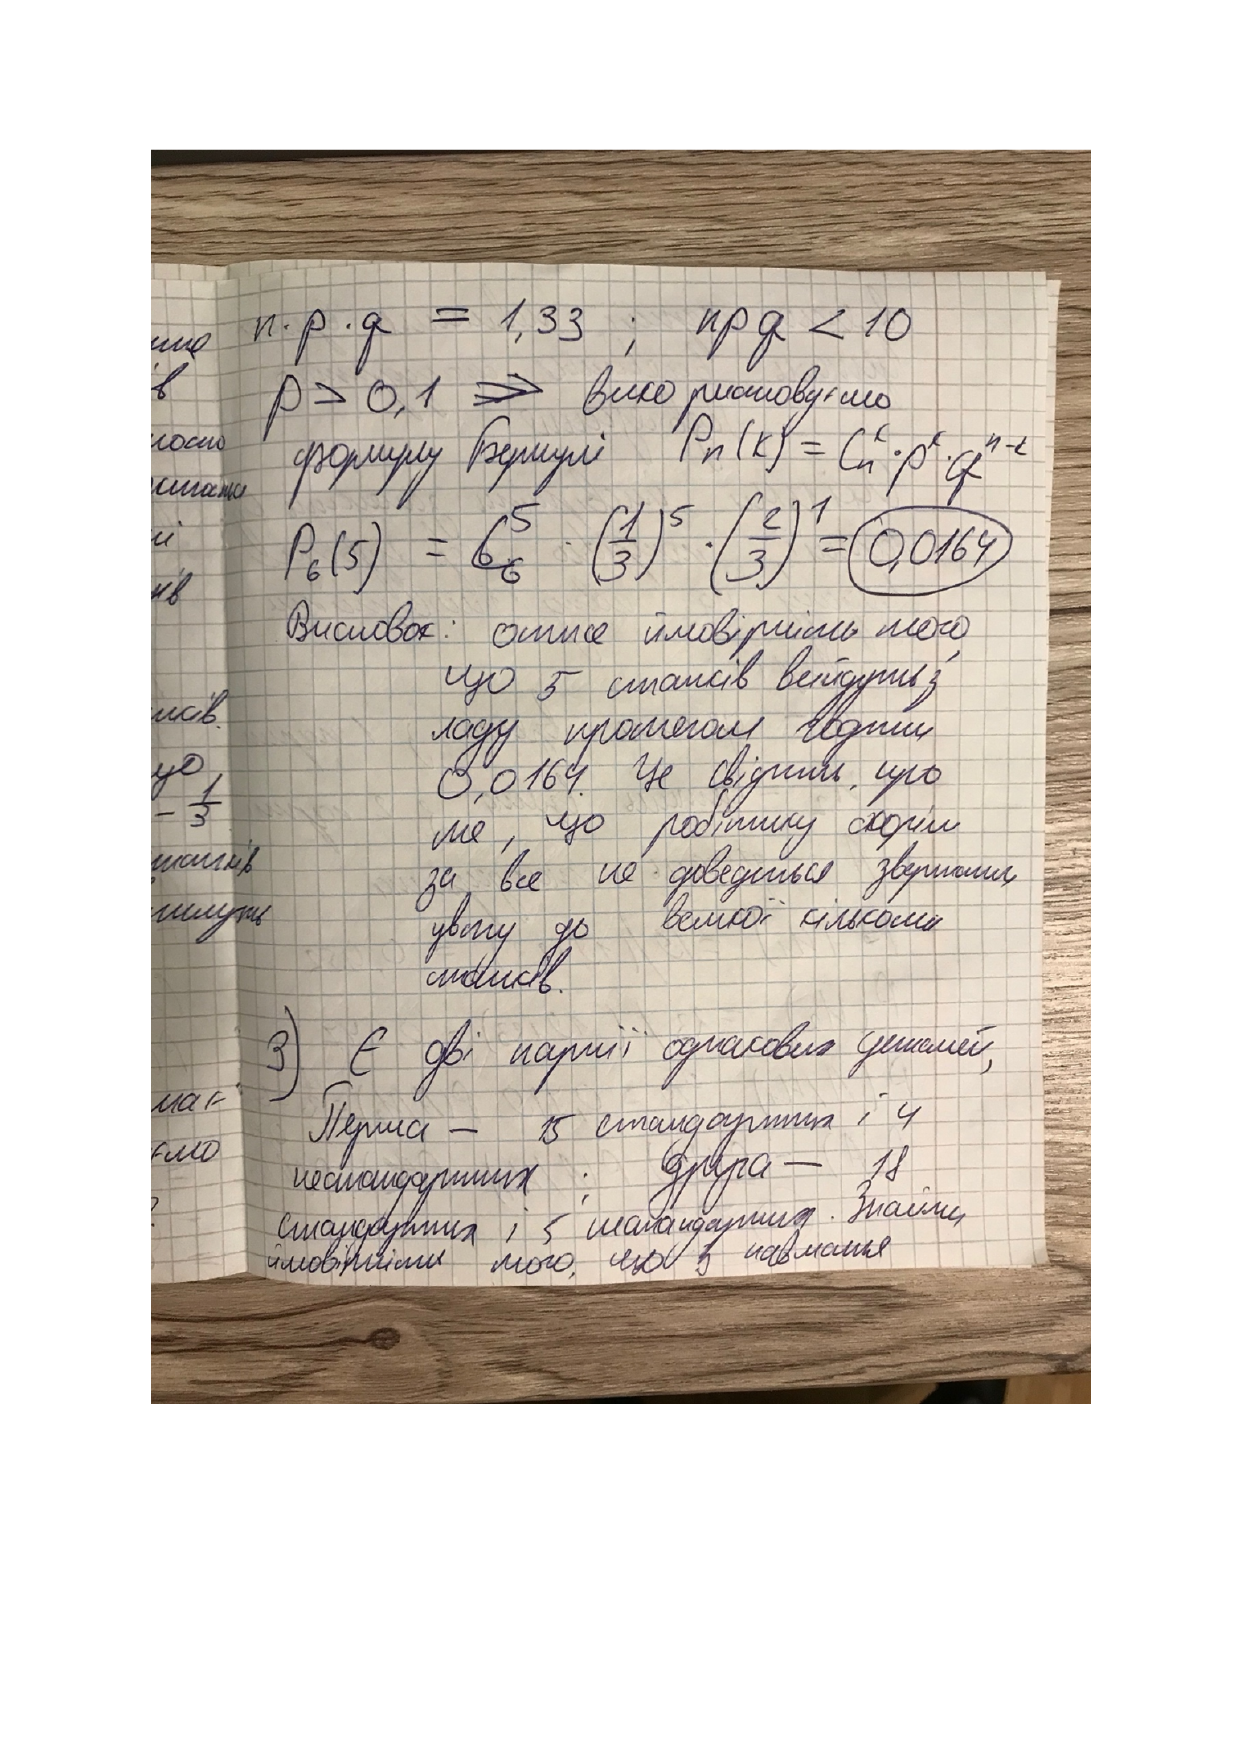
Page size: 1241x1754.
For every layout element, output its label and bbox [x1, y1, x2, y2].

picture [152, 151, 1091, 1403]
